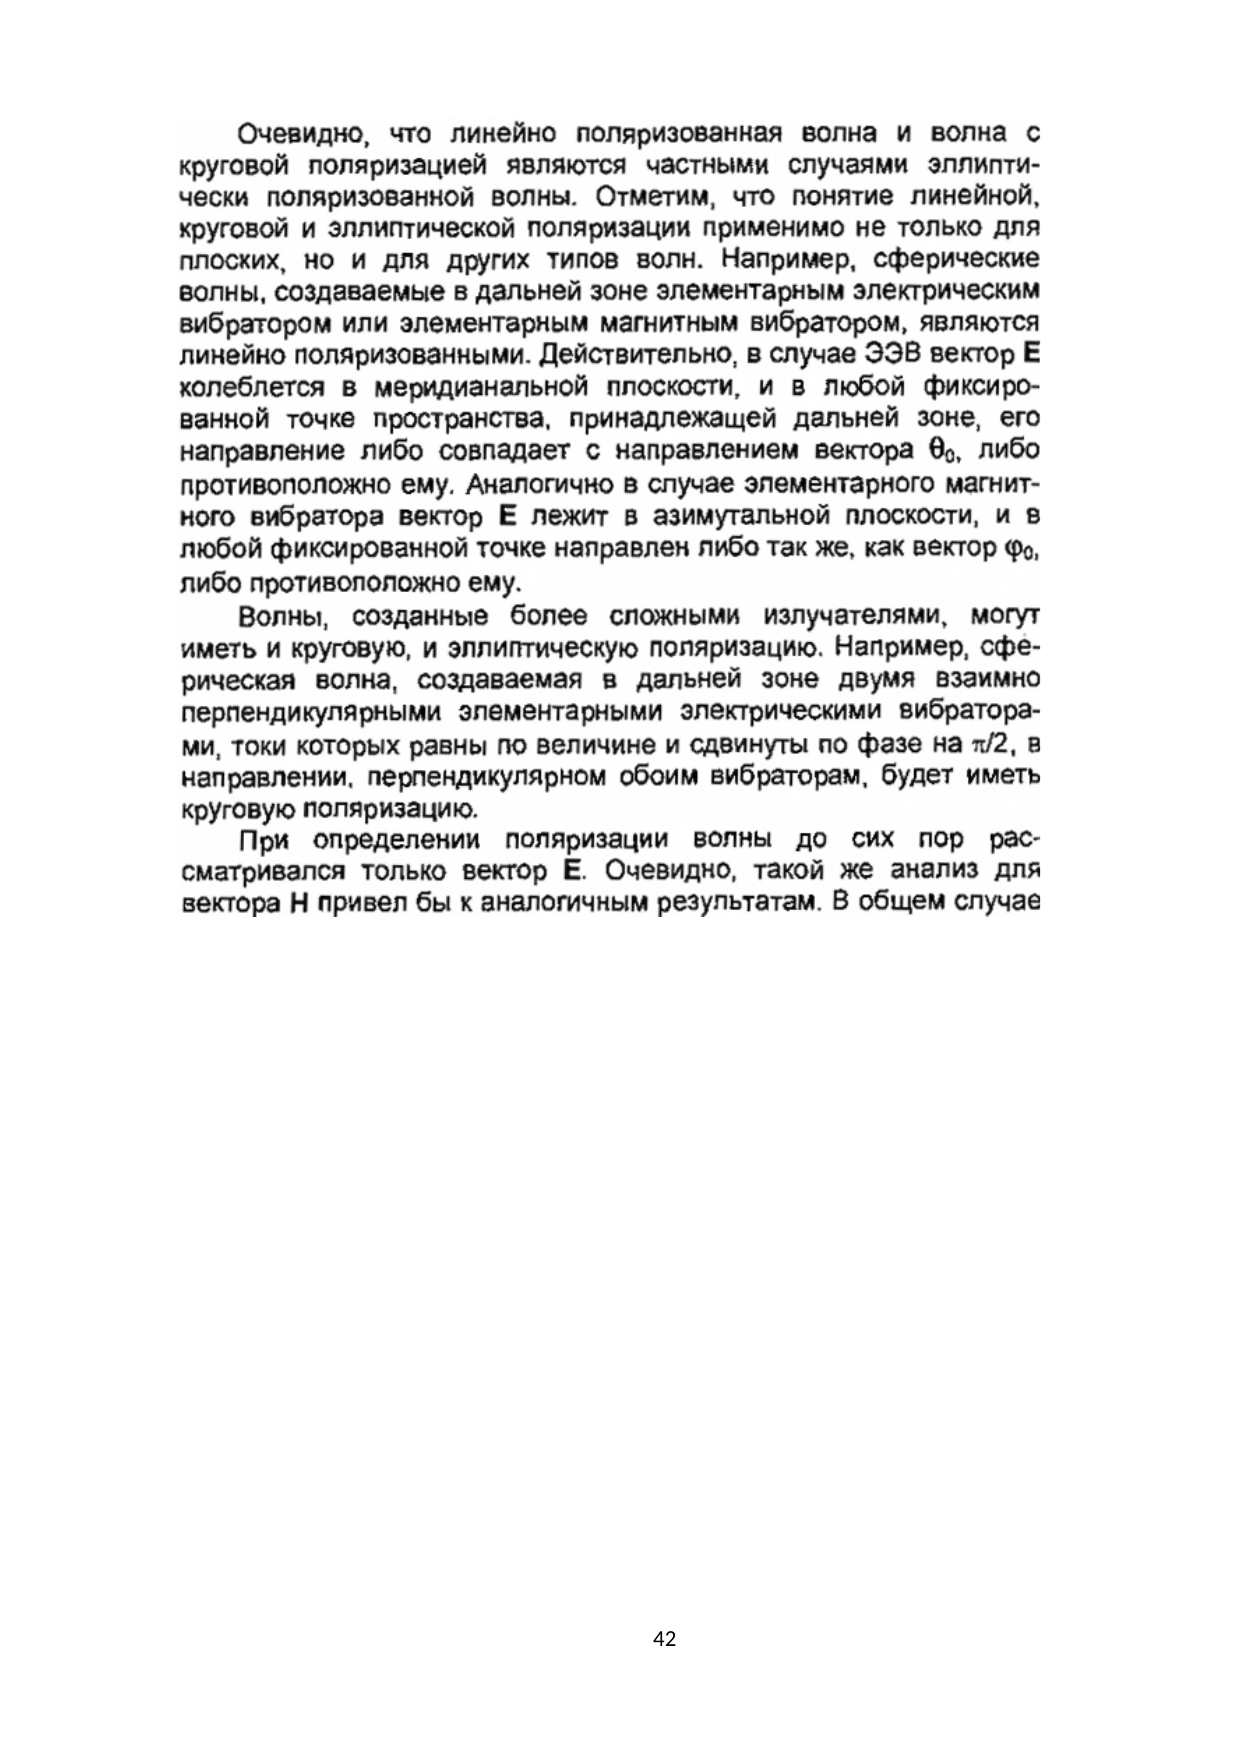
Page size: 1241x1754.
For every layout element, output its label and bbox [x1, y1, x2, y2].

picture [177, 118, 1041, 917]
